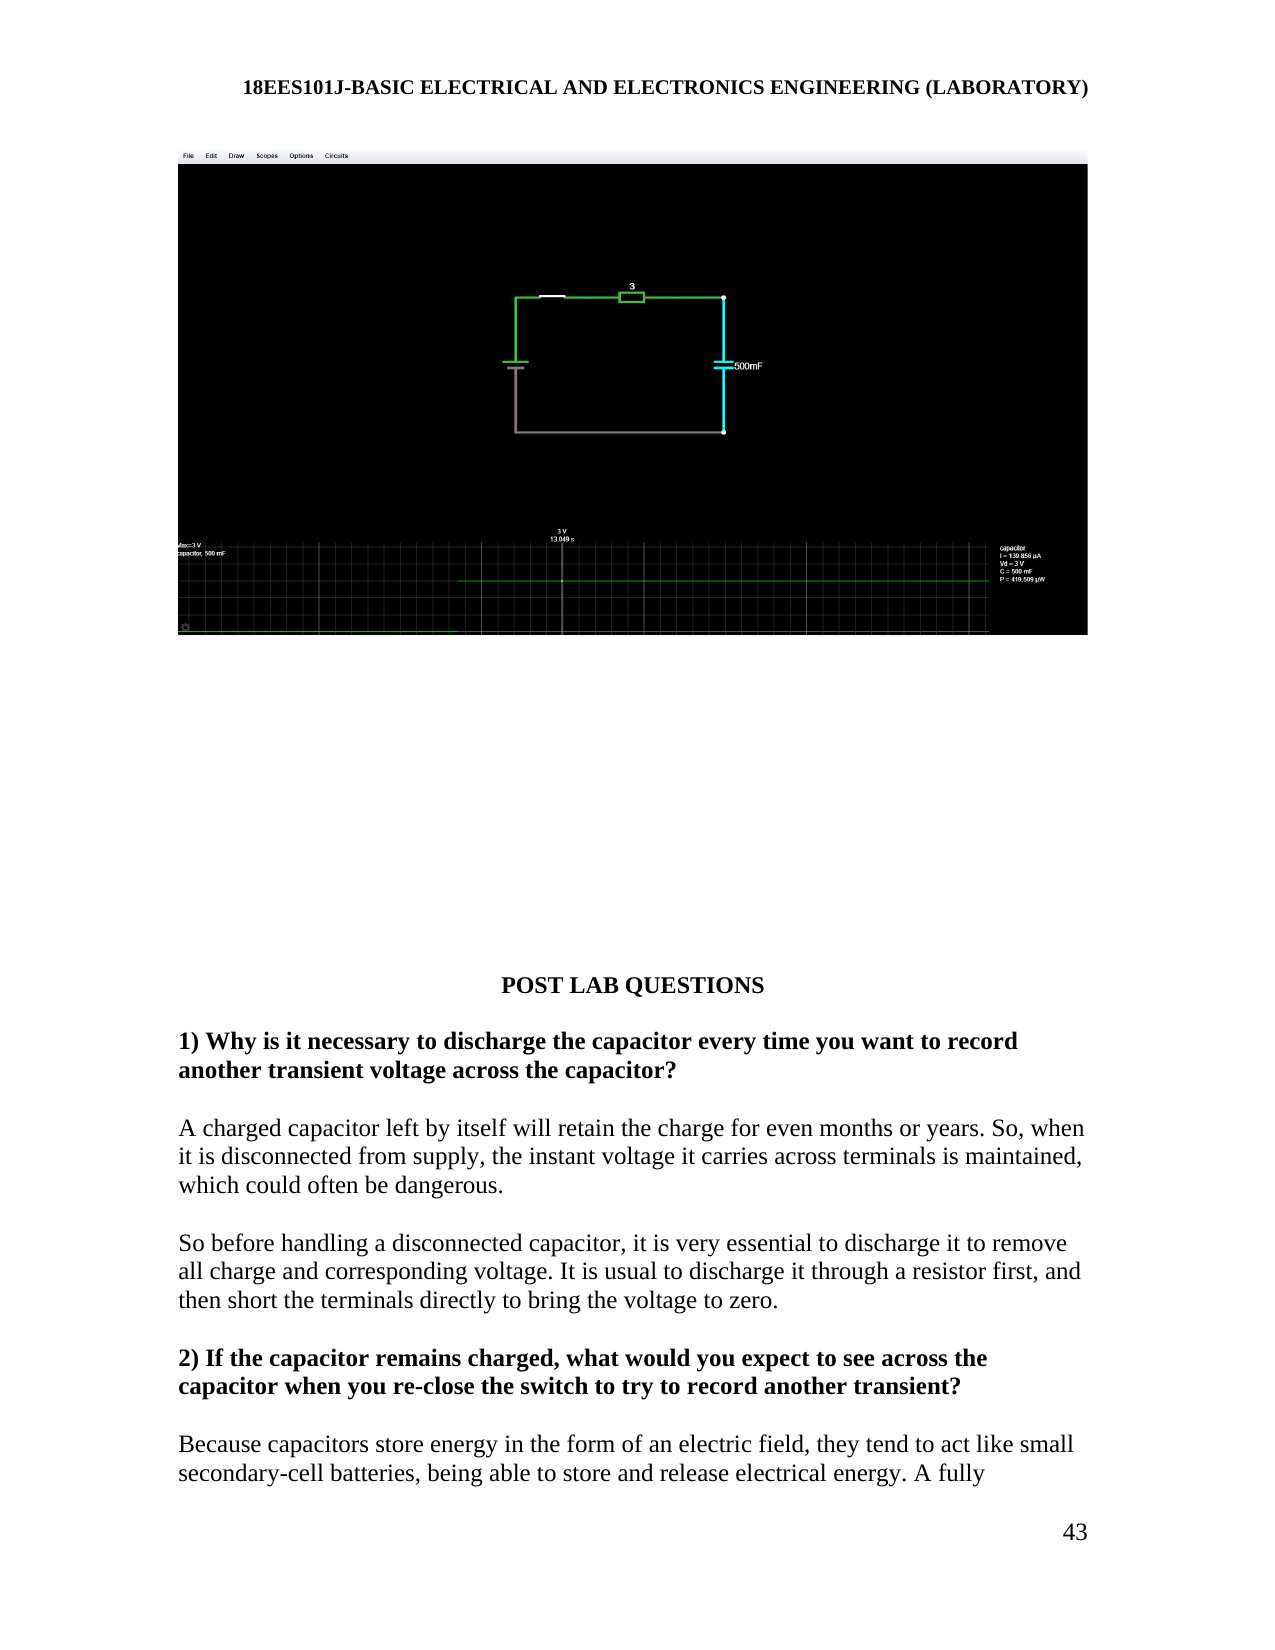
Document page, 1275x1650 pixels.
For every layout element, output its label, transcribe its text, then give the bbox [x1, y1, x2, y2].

text So before handling a disconnected capacitor, it is very essential to discharge it to remove all charge and corresponding voltage. It is usual to discharge it through a resistor first, and then short the terminals directly to bring the voltage to zero. [178, 1228, 1087, 1314]
picture [178, 150, 1088, 635]
text 2) If the capacitor remains charged, what would you expect to see across the capacitor when you re-close the switch to try to record another transient? [178, 1343, 1087, 1400]
text A charged capacitor left by itself will retain the charge for even months or years. So, when it is disconnected from supply, the instant voltage it carries across terminals is maintained, which could often be dangerous. [178, 1113, 1087, 1199]
text POST LAB QUESTIONS [178, 971, 1087, 999]
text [178, 1429, 1087, 1486]
text 1) Why is it necessary to discharge the capacitor every time you want to record another transient voltage across the capacitor? [178, 1026, 1087, 1084]
